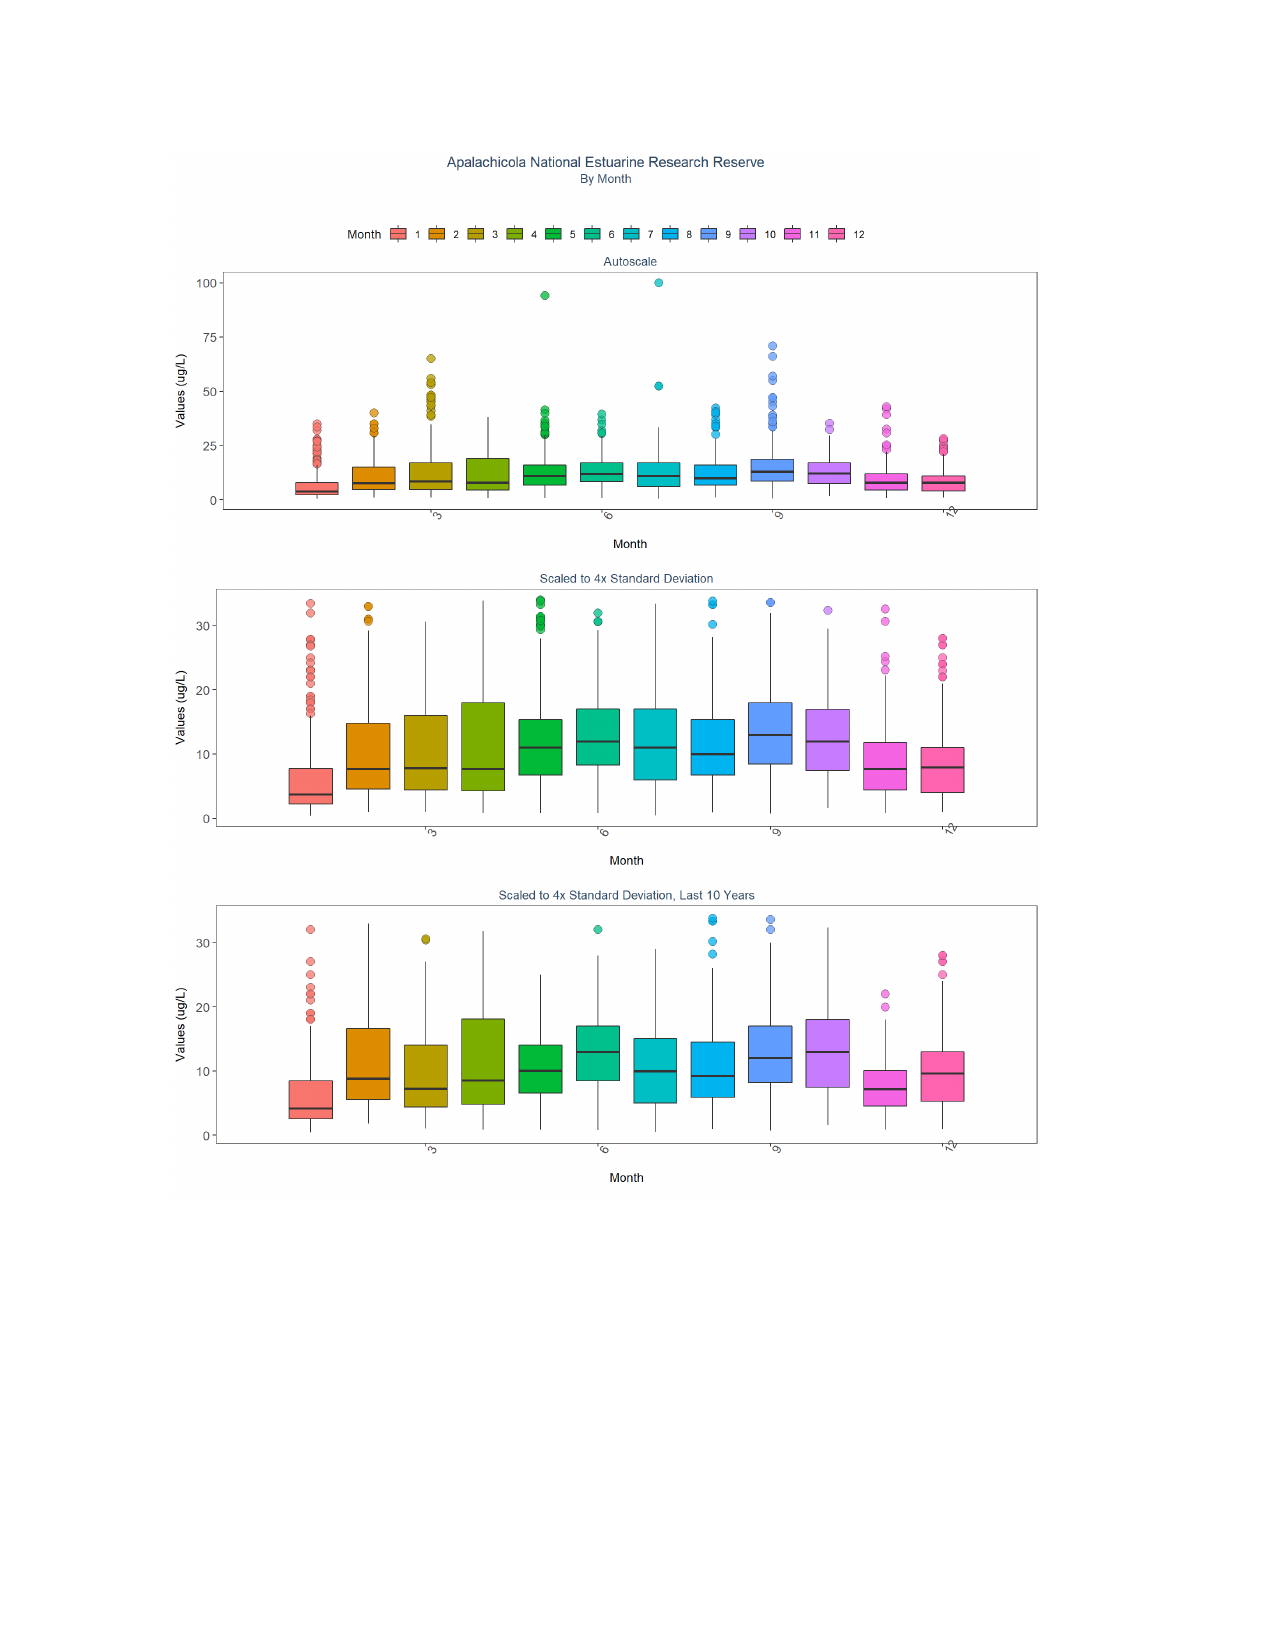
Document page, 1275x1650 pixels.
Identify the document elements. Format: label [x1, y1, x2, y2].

picture [168, 150, 1044, 1200]
